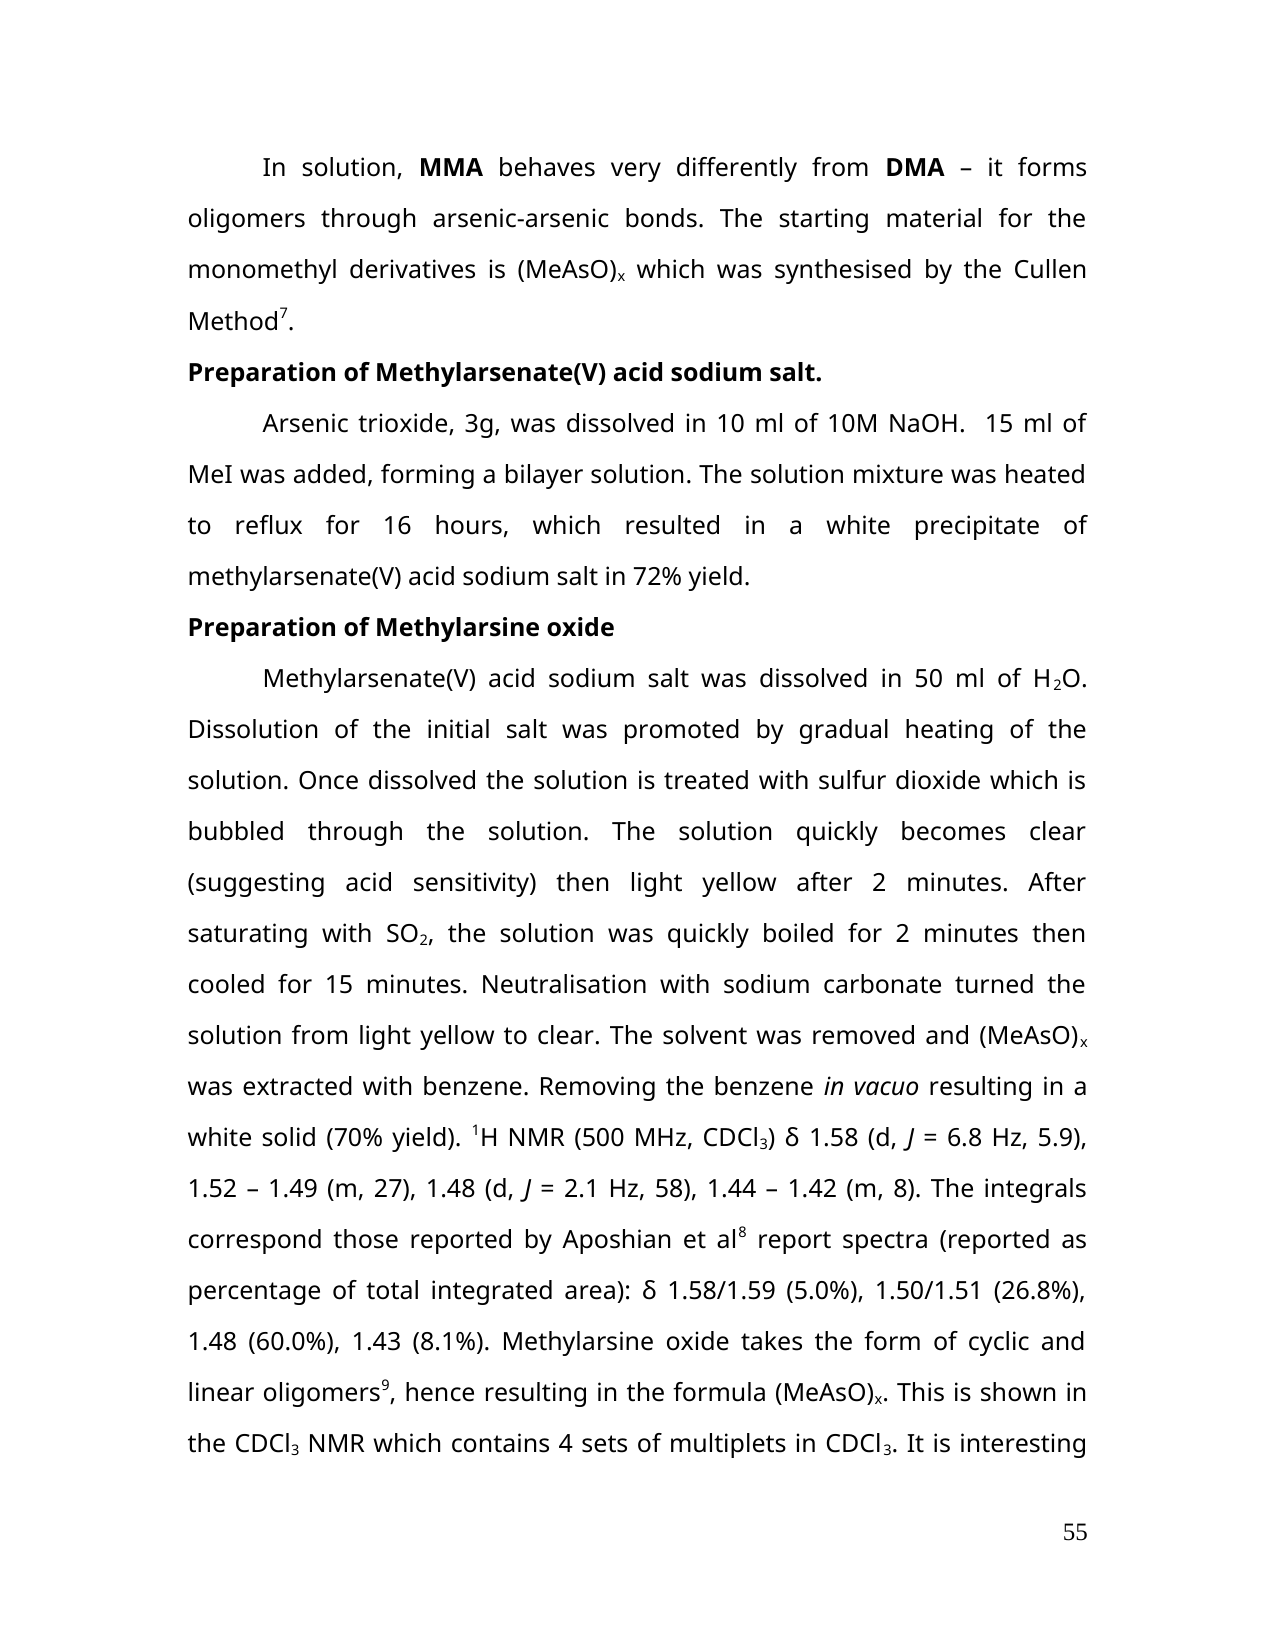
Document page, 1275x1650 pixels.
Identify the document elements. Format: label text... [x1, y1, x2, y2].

text Preparation of Methylarsine oxide [187, 609, 1087, 643]
text Arsenic trioxide, 3g, was dissolved in 10 ml of 10M NaOH. 15 ml of MeI was added, forming a bilayer solution. The solution mixture was heated to reflux for 16 hours, which resulted in a white precipitate of methylarsenate(V) acid sodium salt in 72% yield. [187, 405, 1087, 592]
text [187, 660, 1087, 1460]
text Preparation of Methylarsenate(V) acid sodium salt. [187, 354, 1087, 388]
text In solution, MMA behaves very differently from DMA – it forms oligomers through arsenic-arsenic bonds. The starting material for the monomethyl derivatives is (MeAsO)x which was synthesised by the Cullen Method7. [187, 150, 1087, 337]
